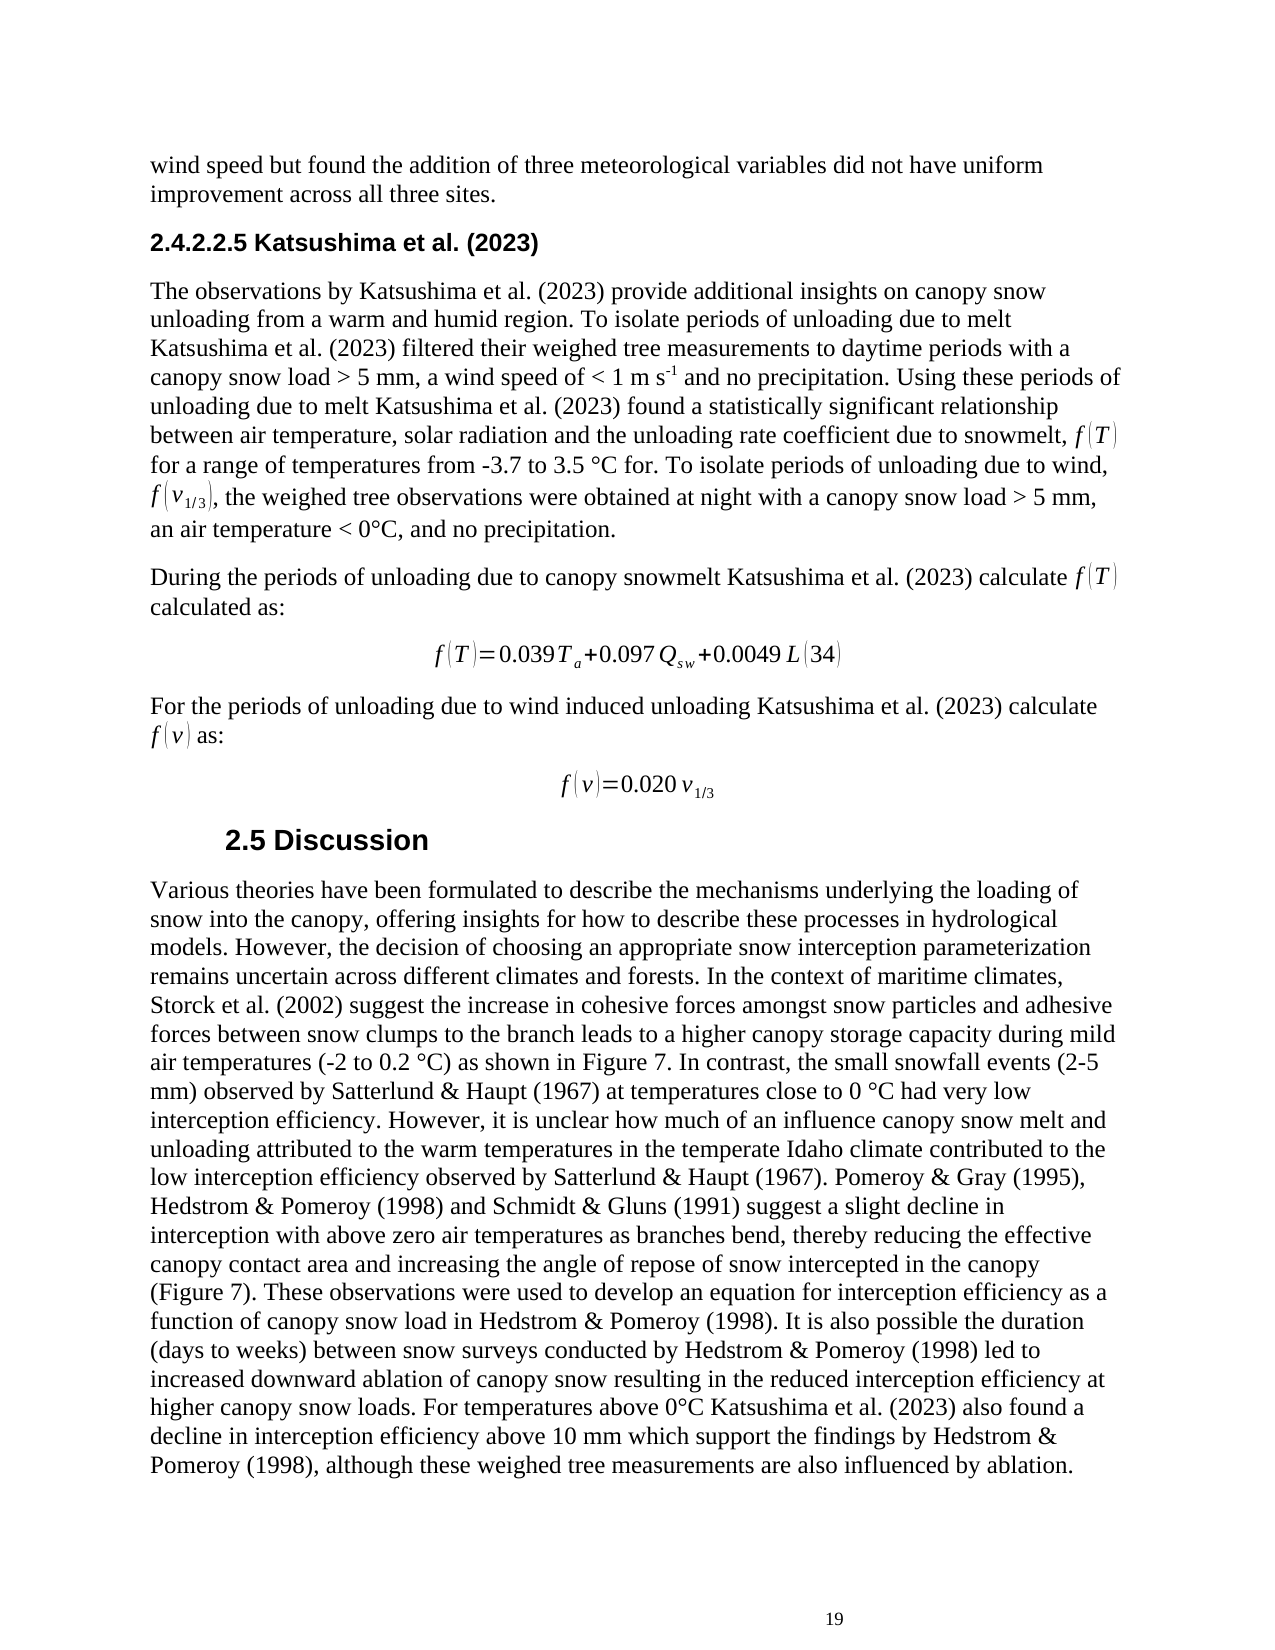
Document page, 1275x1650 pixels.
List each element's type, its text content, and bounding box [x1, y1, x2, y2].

text During the periods of unloading due to canopy snowmelt Katsushima et al. (2023) calculate calculated as: [150, 561, 1125, 621]
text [150, 150, 1125, 207]
subtitle 2.4.2.2.5 Katsushima et al. (2023) [150, 228, 1125, 257]
text For the periods of unloading due to wind induced unloading Katsushima et al. (2023) calculate as: [150, 691, 1125, 750]
subtitle 2.5 Discussion [150, 823, 1125, 856]
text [150, 875, 1125, 1479]
text The observations by Katsushima et al. (2023) provide additional insights on canopy snow unloading from a warm and humid region. To isolate periods of unloading due to melt Katsushima et al. (2023) filtered their weighed tree measurements to daytime periods with a canopy snow load > 5 mm, a wind speed of < 1 m s-1 and no precipitation. Using these periods of unloading due to melt Katsushima et al. (2023) found a statistically significant relationship between air temperature, solar radiation and the unloading rate coefficient due to snowmelt, for a range of temperatures from -3.7 to 3.5 °C for. To isolate periods of unloading due to wind, , the weighed tree observations were obtained at night with a canopy snow load > 5 mm, an air temperature < 0°C, and no precipitation. [150, 276, 1125, 542]
